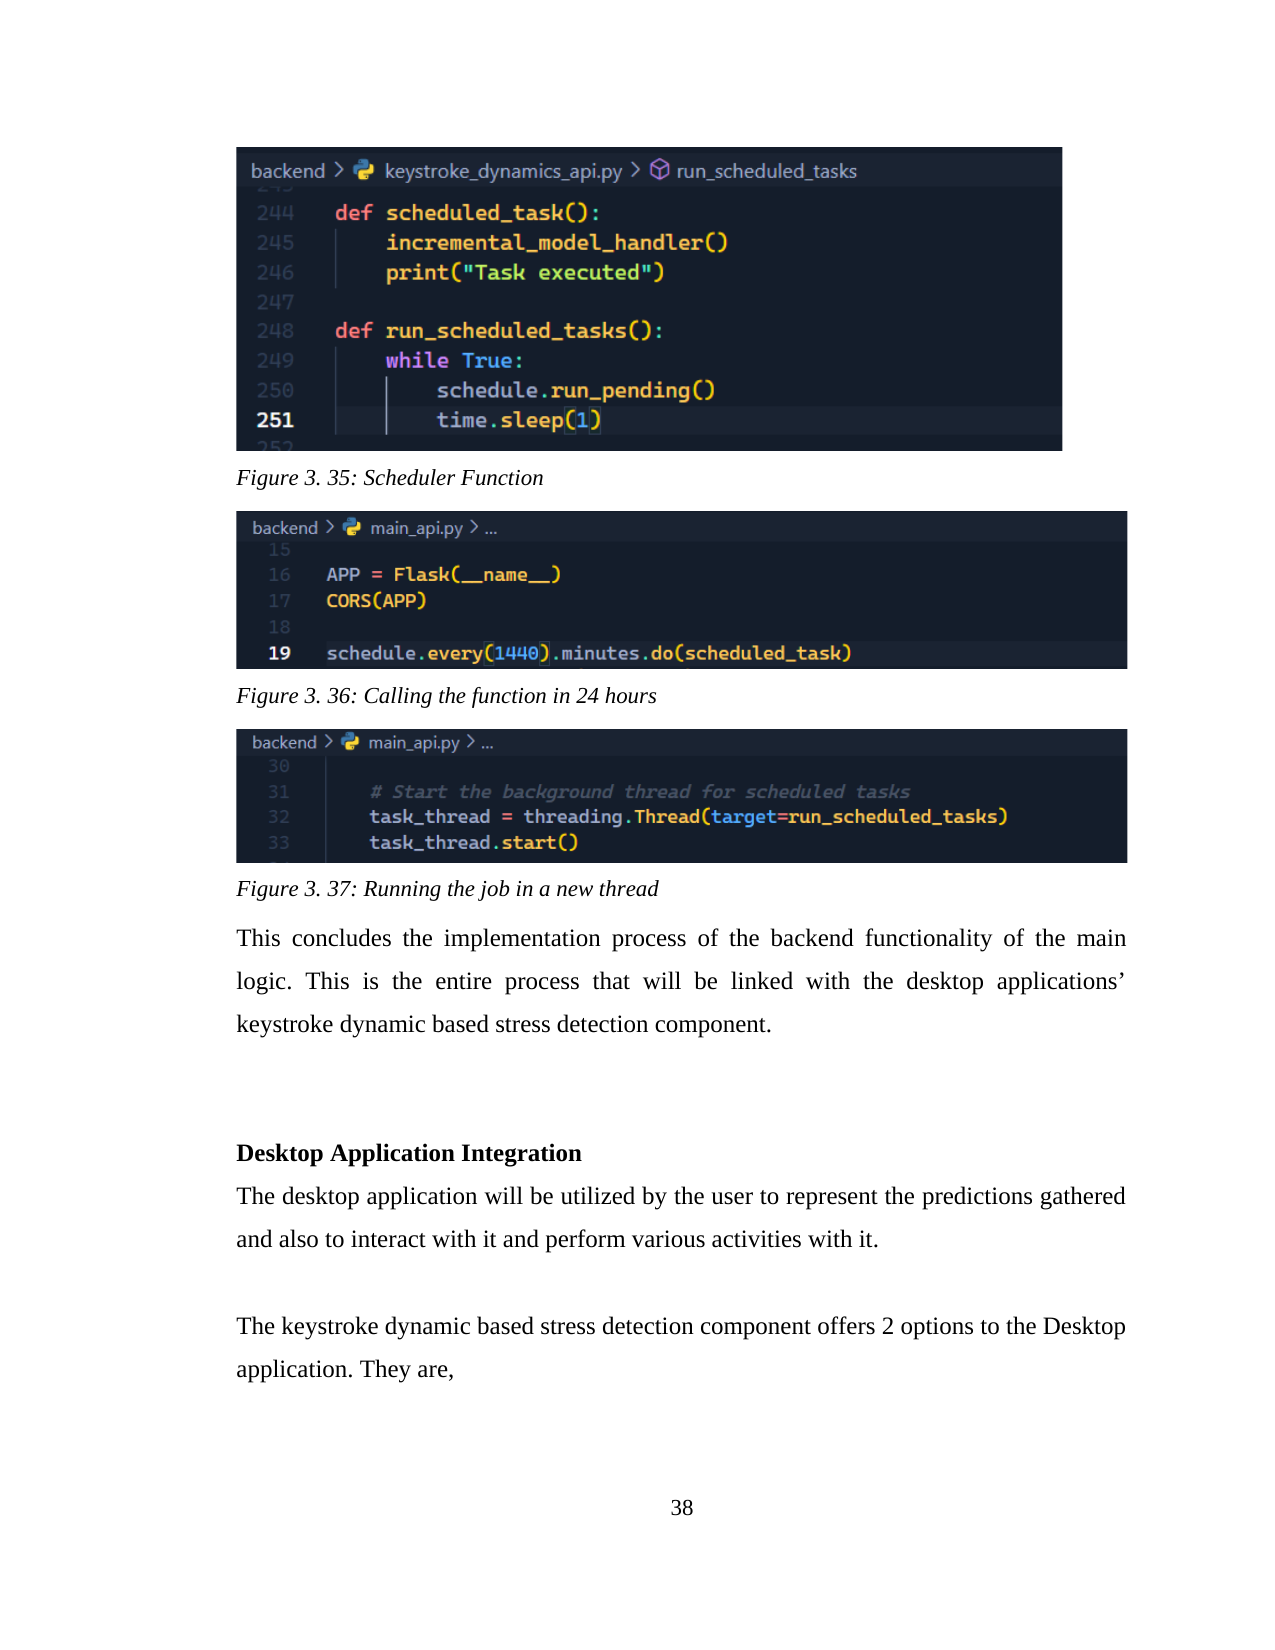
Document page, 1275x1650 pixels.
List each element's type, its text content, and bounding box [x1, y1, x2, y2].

text Desktop Application Integration [236, 1138, 1127, 1167]
text The keystroke dynamic based stress detection component offers 2 options to the Desktop application. They are, [236, 1311, 1127, 1383]
picture [236, 729, 1128, 863]
text The desktop application will be utilized by the user to represent the predictions gathered and also to interact with it and perform various activities with it. [236, 1181, 1127, 1253]
text Figure 3. 36: Calling the function in 24 hours [236, 682, 1127, 708]
text Figure 3. 35: Scheduler Function [236, 464, 1127, 490]
picture [236, 147, 1063, 451]
text Figure 3. 37: Running the job in a new thread [236, 876, 1127, 902]
text This concludes the implementation process of the backend functionality of the main logic. This is the entire process that will be linked with the desktop applications’ keystroke dynamic based stress detection component. [236, 923, 1127, 1038]
picture [236, 511, 1128, 669]
